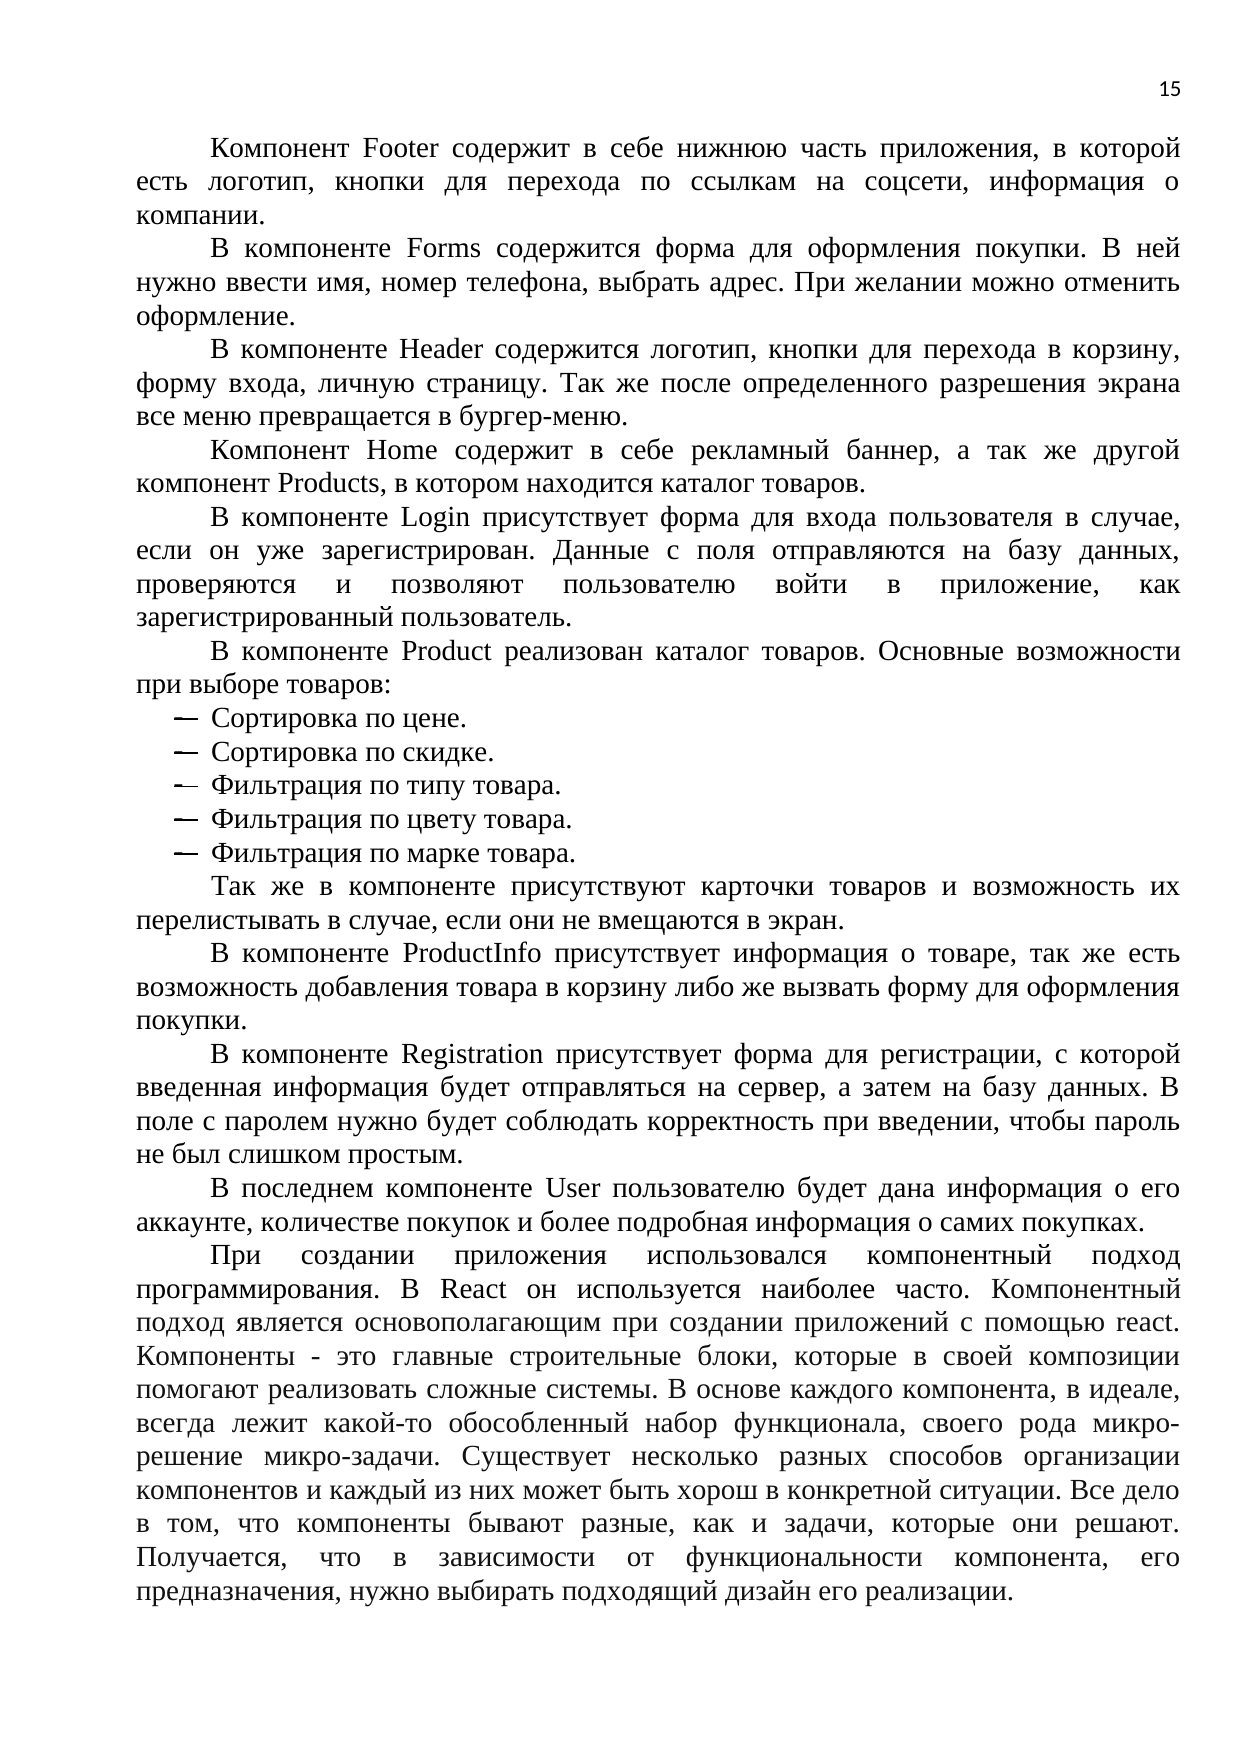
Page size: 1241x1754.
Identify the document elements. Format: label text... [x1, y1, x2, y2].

list Фильтрация по цвету товара. [173, 801, 1181, 835]
list Фильтрация по марке товара. [173, 835, 1181, 868]
list Фильтрация по типу товара. [173, 767, 1181, 801]
text Компонент Footer содержит в себе нижнюю часть приложения, в которой есть логотип, кнопки для перехода по ссылкам на соцсети, информация о компании. [136, 130, 1181, 231]
text При создании приложения использовался компонентный подход программирования. В React он используется наиболее часто. Компонентный подход является основополагающим при создании приложений с помощью react. Компоненты - это главные строительные блоки, которые в своей композиции помогают реализовать сложные системы. В основе каждого компонента, в идеале, всегда лежит какой-то обособленный набор функционала, своего рода микро-решение микро-задачи. Существует несколько разных способов организации компонентов и каждый из них может быть хорош в конкретной ситуации. Все дело в том, что компоненты бывают разные, как и задачи, которые они решают. Получается, что в зависимости от функциональности компонента, его предназначения, нужно выбирать подходящий дизайн его реализации. [136, 1237, 1181, 1606]
text Так же в компоненте присутствуют карточки товаров и возможность их перелистывать в случае, если они не вмещаются в экран. [136, 868, 1181, 935]
text В компоненте Registration присутствует форма для регистрации, с которой введенная информация будет отправляться на сервер, а затем на базу данных. В поле с паролем нужно будет соблюдать корректность при введении, чтобы пароль не был слишком простым. [136, 1036, 1181, 1170]
text В компоненте Product реализован каталог товаров. Основные возможности при выборе товаров: [136, 633, 1181, 700]
text В компоненте Login присутствует форма для входа пользователя в случае, если он уже зарегистрирован. Данные с поля отправляются на базу данных, проверяются и позволяют пользователю войти в приложение, как зарегистрированный пользователь. [136, 499, 1181, 633]
text В последнем компоненте User пользователю будет дана информация о его аккаунте, количестве покупок и более подробная информация о самих покупках. [136, 1170, 1181, 1237]
text В компоненте Header содержится логотип, кнопки для перехода в корзину, форму входа, личную страницу. Так же после определенного разрешения экрана все меню превращается в бургер-меню. [136, 331, 1181, 432]
text В компоненте Forms содержится форма для оформления покупки. В ней нужно ввести имя, номер телефона, выбрать адрес. При желании можно отменить оформление. [136, 231, 1181, 331]
text В компоненте ProductInfo присутствует информация о товаре, так же есть возможность добавления товара в корзину либо же вызвать форму для оформления покупки. [136, 935, 1181, 1036]
list Сортировка по скидке. [173, 734, 1181, 767]
text Компонент Home содержит в себе рекламный баннер, а так же другой компонент Products, в котором находится каталог товаров. [136, 432, 1181, 499]
list Сортировка по цене. [173, 700, 1181, 734]
